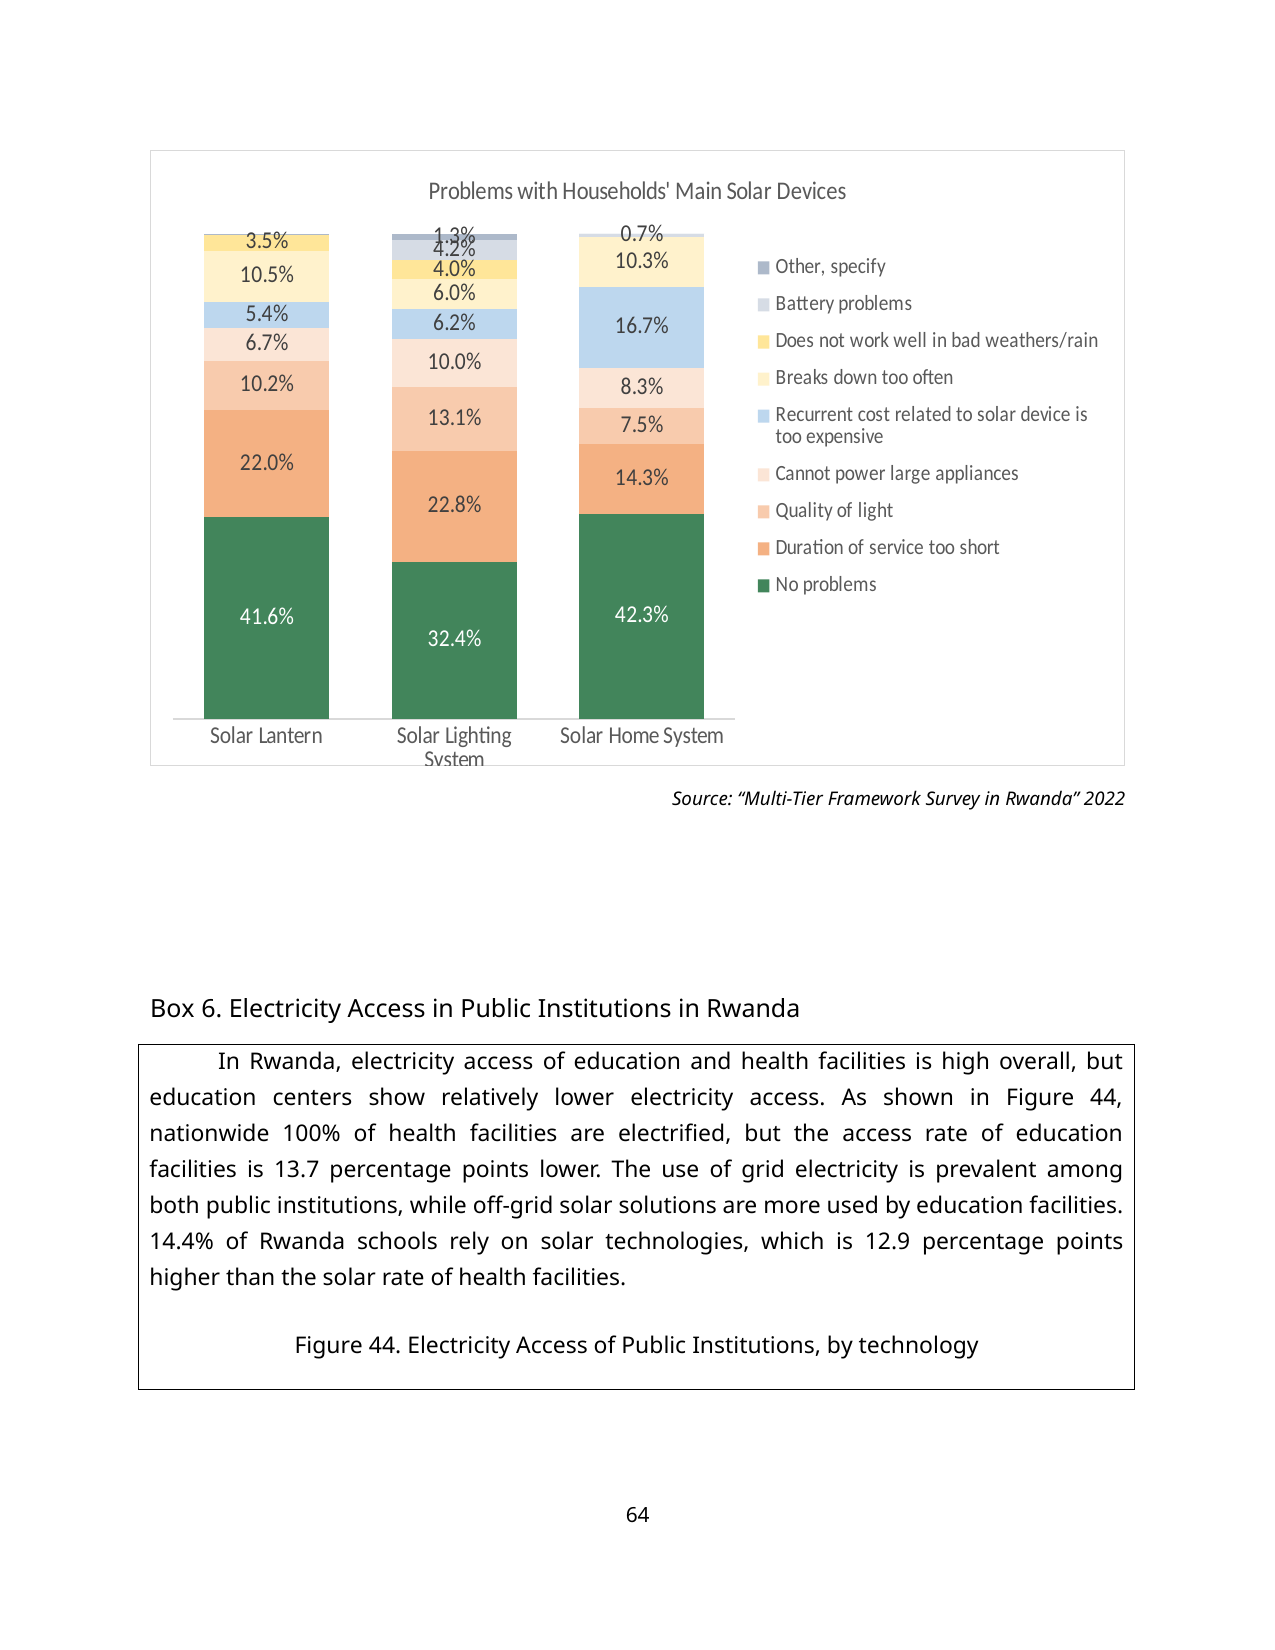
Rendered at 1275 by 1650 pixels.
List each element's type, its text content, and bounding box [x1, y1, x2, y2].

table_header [139, 1045, 1134, 1389]
text Source: “Multi-Tier Framework Survey in Rwanda” 2022 [150, 785, 1125, 810]
text Box 6. Electricity Access in Public Institutions in Rwanda [150, 990, 1125, 1024]
